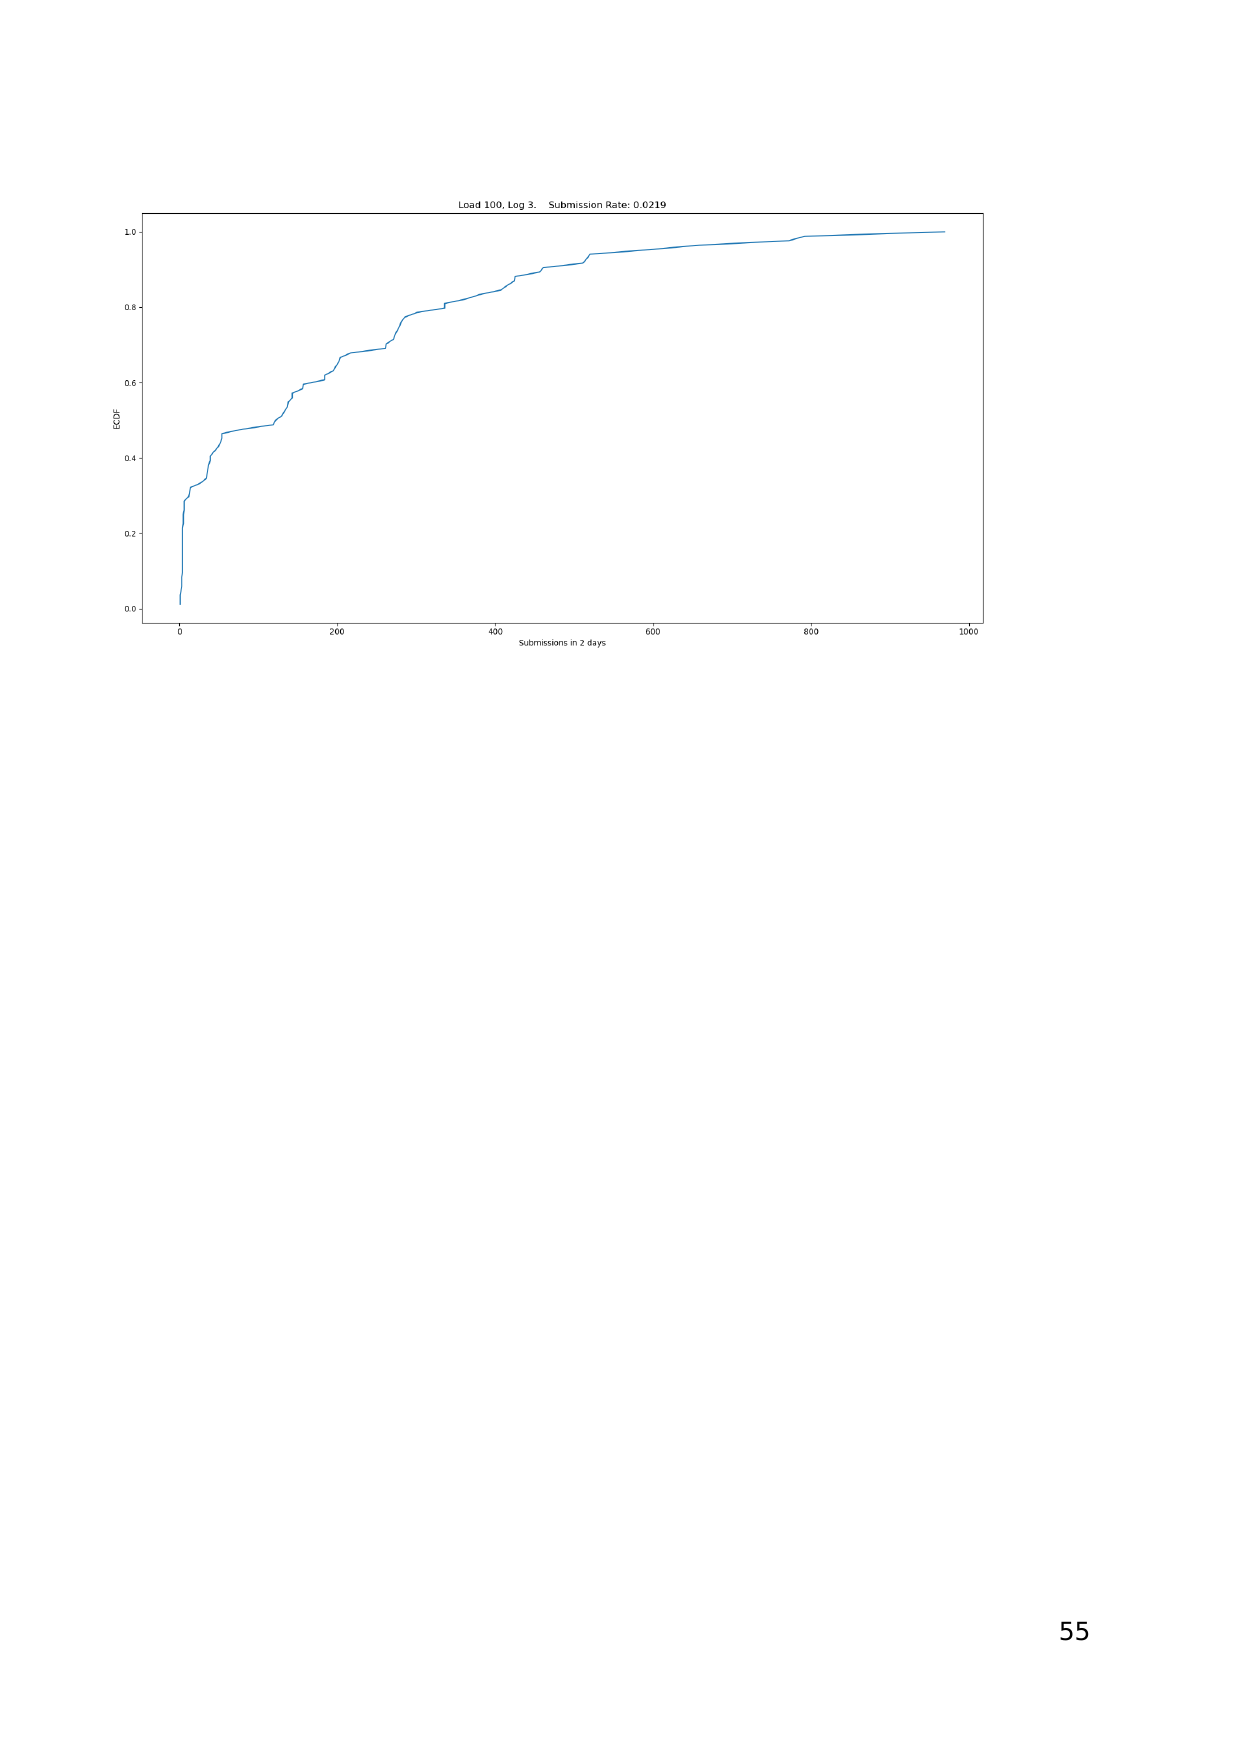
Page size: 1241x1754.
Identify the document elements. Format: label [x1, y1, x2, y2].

picture [6, 150, 1090, 681]
